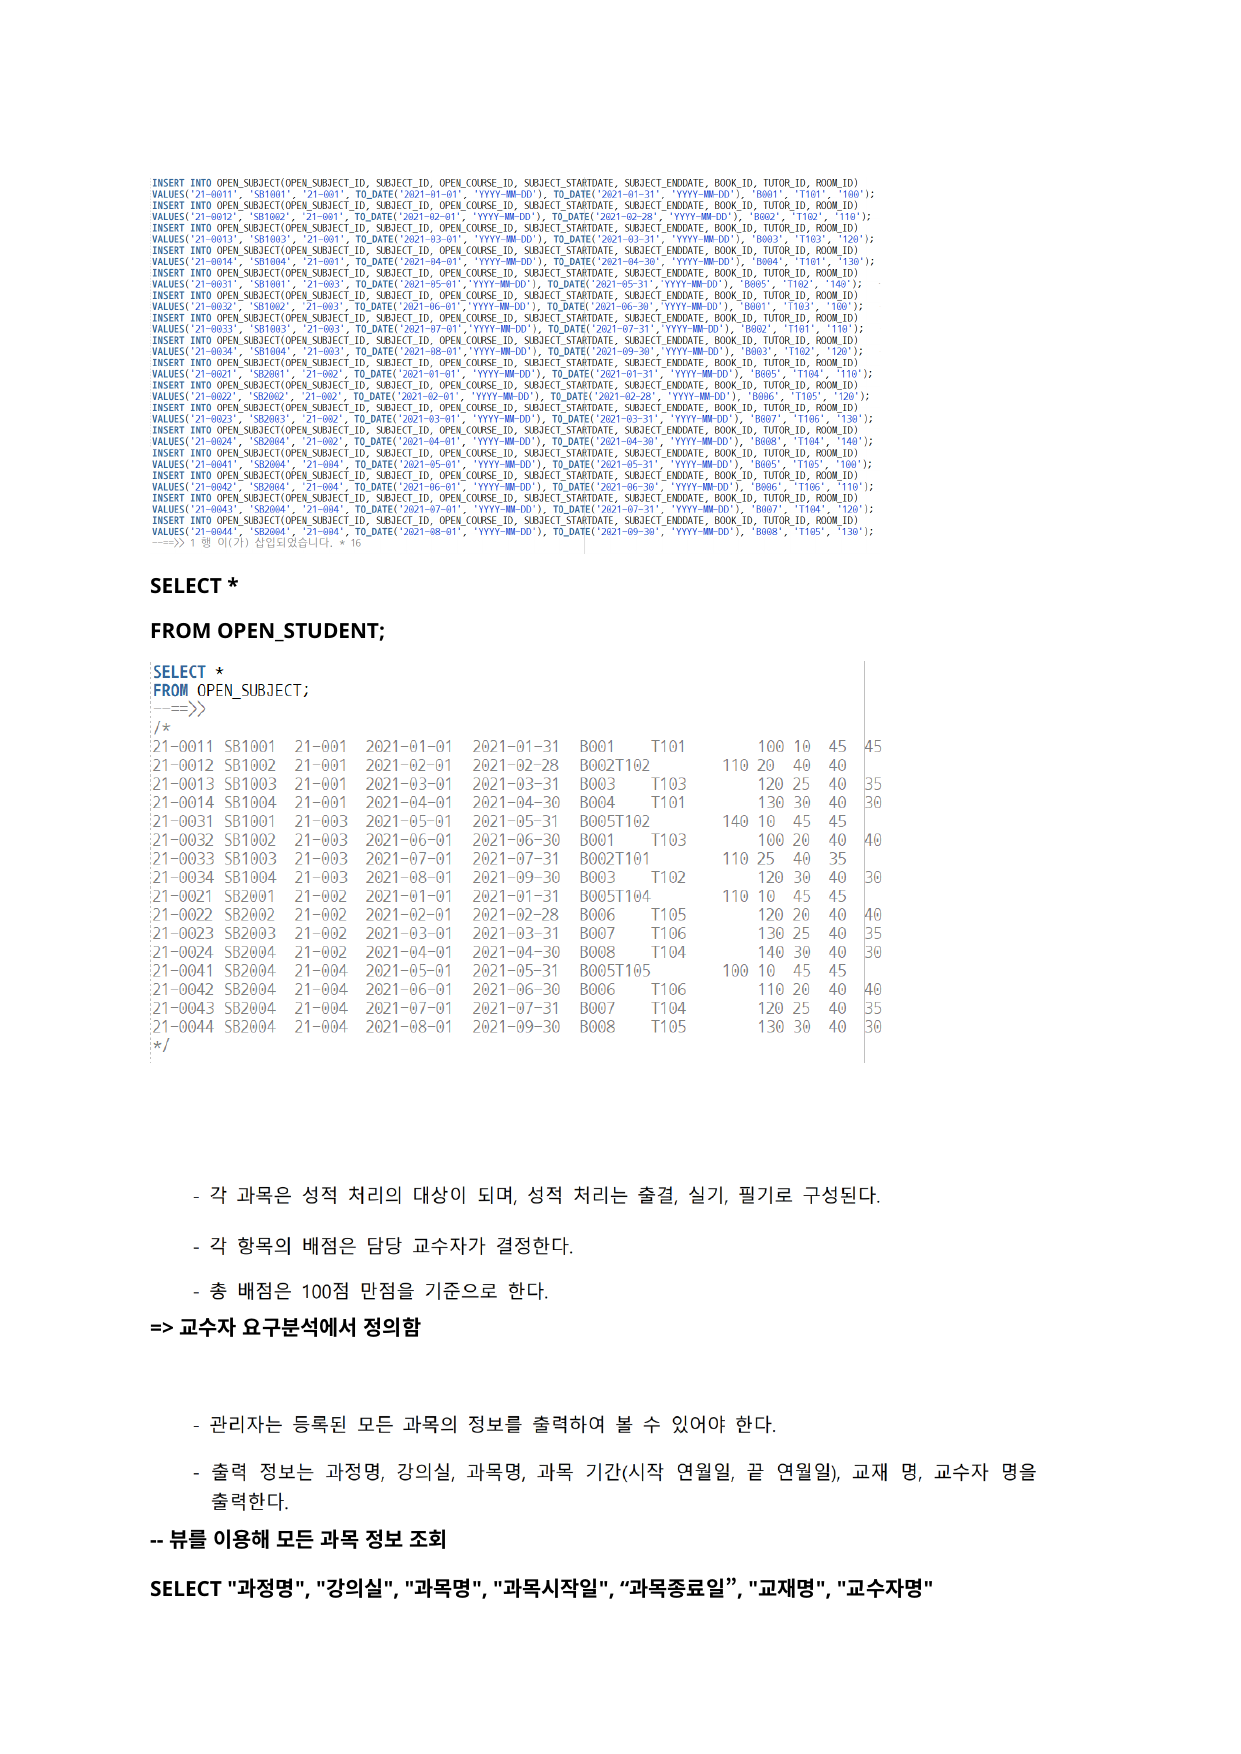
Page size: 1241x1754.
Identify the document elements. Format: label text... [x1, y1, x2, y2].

picture [159, 1407, 1046, 1439]
picture [150, 661, 897, 1063]
picture [159, 1454, 1046, 1515]
picture [159, 1232, 1046, 1261]
picture [159, 1276, 1046, 1305]
text SELECT "과정명", "강의실", "과목명", "과목시작일", “과목종료일”, "교재명", "교수자명" [150, 1572, 1090, 1602]
picture [150, 177, 880, 554]
text SELECT * [150, 571, 1090, 599]
text FROM OPEN_STUDENT; [150, 616, 1090, 645]
text => 교수자 요구분석에서 정의함 [150, 1311, 1090, 1341]
picture [159, 1179, 1046, 1215]
text -- 뷰를 이용해 모든 과목 정보 조회 [150, 1523, 1090, 1554]
